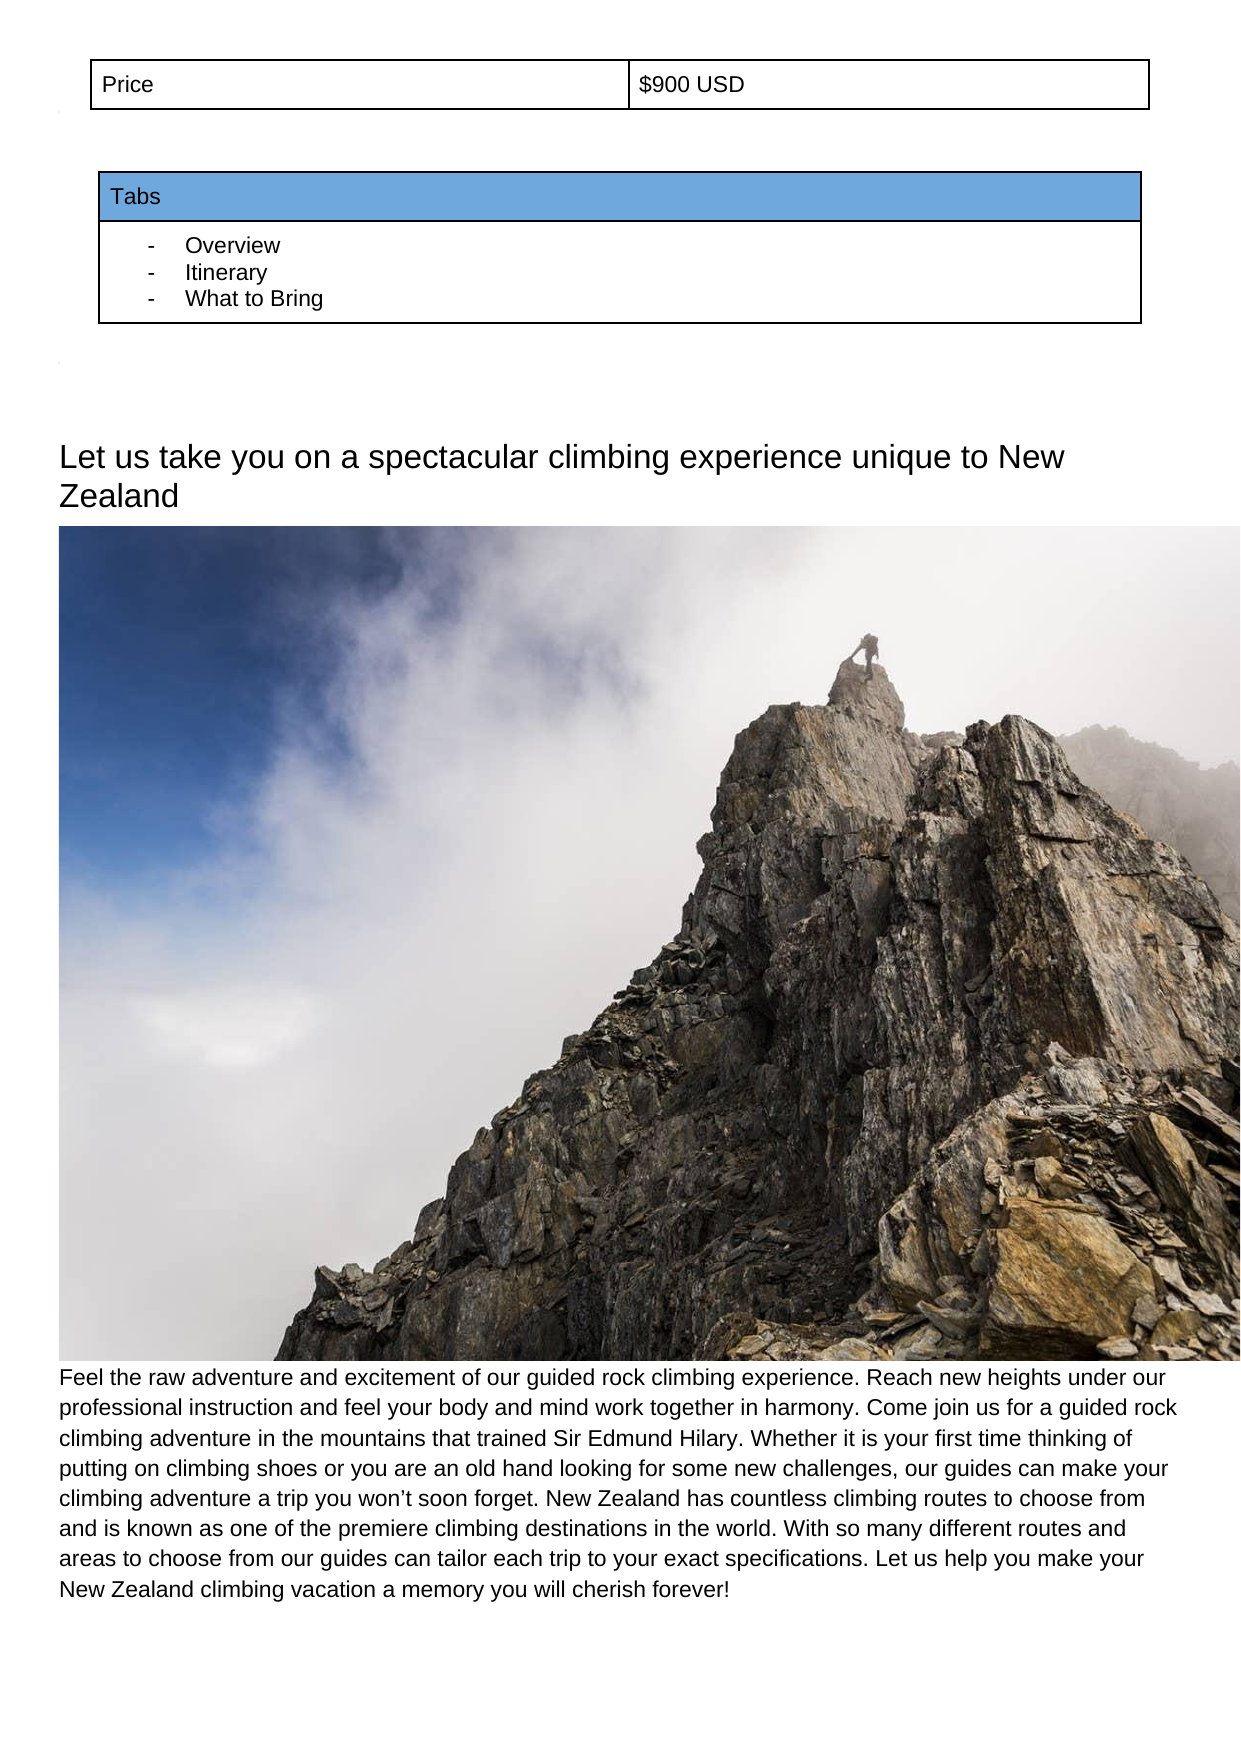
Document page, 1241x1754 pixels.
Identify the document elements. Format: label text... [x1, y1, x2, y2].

table_cell Price [92, 61, 628, 108]
picture [58, 526, 1241, 1361]
table_cell Overview Itinerary What to Bring [100, 222, 1140, 322]
table_cell $900 USD [630, 61, 1148, 108]
subtitle Let us take you on a spectacular climbing experience unique to New Zealand [59, 437, 1181, 514]
text Feel the raw adventure and excitement of our guided rock climbing experience. Reach new heights under our professional instruction and feel your body and mind work together in harmony. Come join us for a guided rock climbing adventure in the mountains that trained Sir Edmund Hilary. Whether it is your first time thinking of putting on climbing shoes or you are an old hand looking for some new challenges, our guides can make your climbing adventure a trip you won’t soon forget. New Zealand has countless climbing routes to choose from and is known as one of the premiere climbing destinations in the world. With so many different routes and areas to choose from our guides can tailor each trip to your exact specifications. Let us help you make your New Zealand climbing vacation a memory you will cherish forever! [59, 1364, 1181, 1602]
table_header Tabs [100, 173, 1140, 220]
